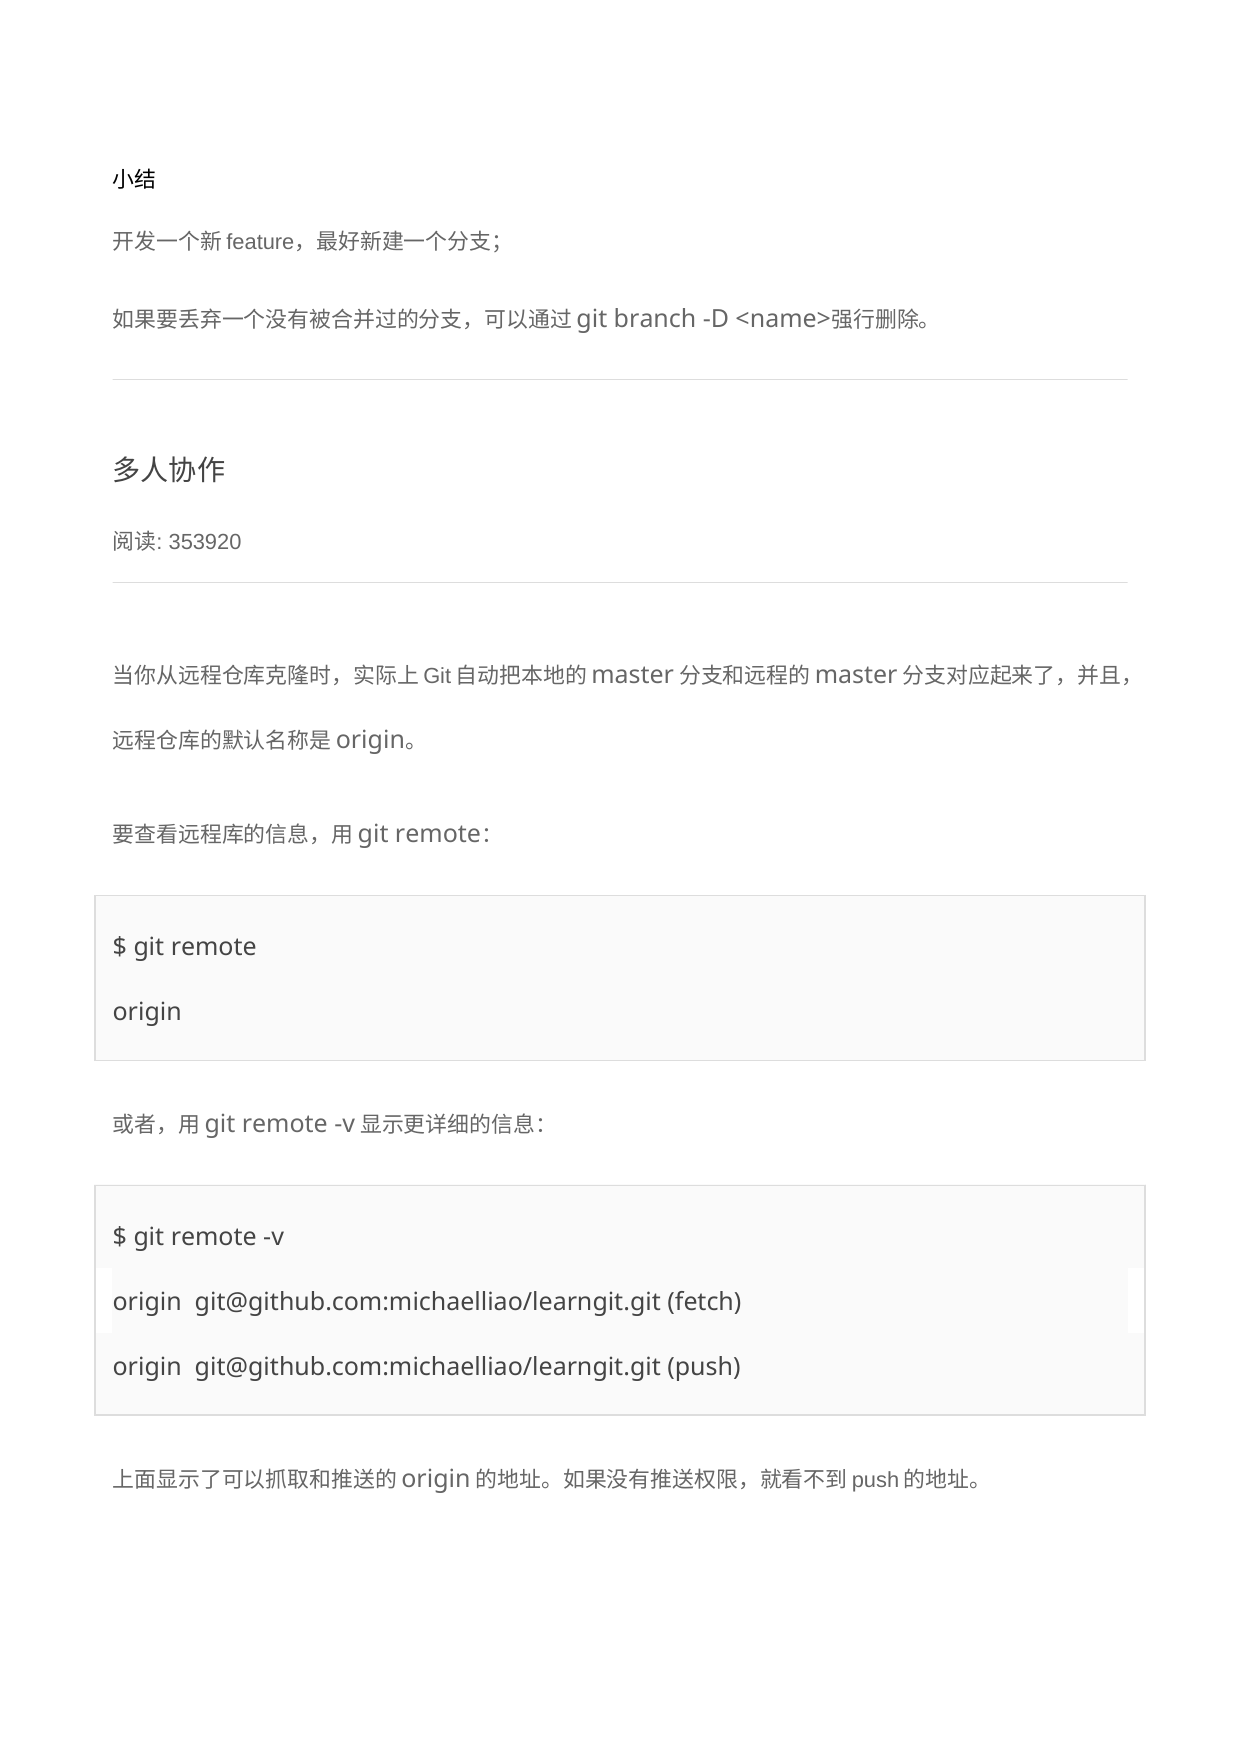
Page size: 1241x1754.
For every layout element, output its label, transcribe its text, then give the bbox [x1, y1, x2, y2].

text 开发一个新feature，最好新建一个分支； [112, 224, 1128, 256]
text origin [96, 960, 1144, 1060]
text 或者，用git remote -v显示更详细的信息： [112, 1090, 1128, 1155]
text $ git remote -v [96, 1186, 1144, 1268]
text origin git@github.com:michaelliao/learngit.git (push) [96, 1314, 1144, 1414]
text 小结 [112, 162, 1128, 194]
text 当你从远程仓库克隆时，实际上Git自动把本地的master分支和远程的master分支对应起来了，并且，远程仓库的默认名称是origin。 [112, 641, 1128, 771]
text 如果要丢弃一个没有被合并过的分支，可以通过git branch -D <name>强行删除。 [112, 285, 1128, 350]
text 上面显示了可以抓取和推送的origin的地址。如果没有推送权限，就看不到push的地址。 [112, 1445, 1128, 1510]
text $ git remote [96, 896, 1144, 960]
subtitle 多人协作 [112, 435, 1128, 500]
text 阅读: 353920 [112, 524, 1128, 556]
text 要查看远程库的信息，用git remote： [112, 801, 1128, 866]
text origin git@github.com:michaelliao/learngit.git (fetch) [112, 1268, 1128, 1314]
